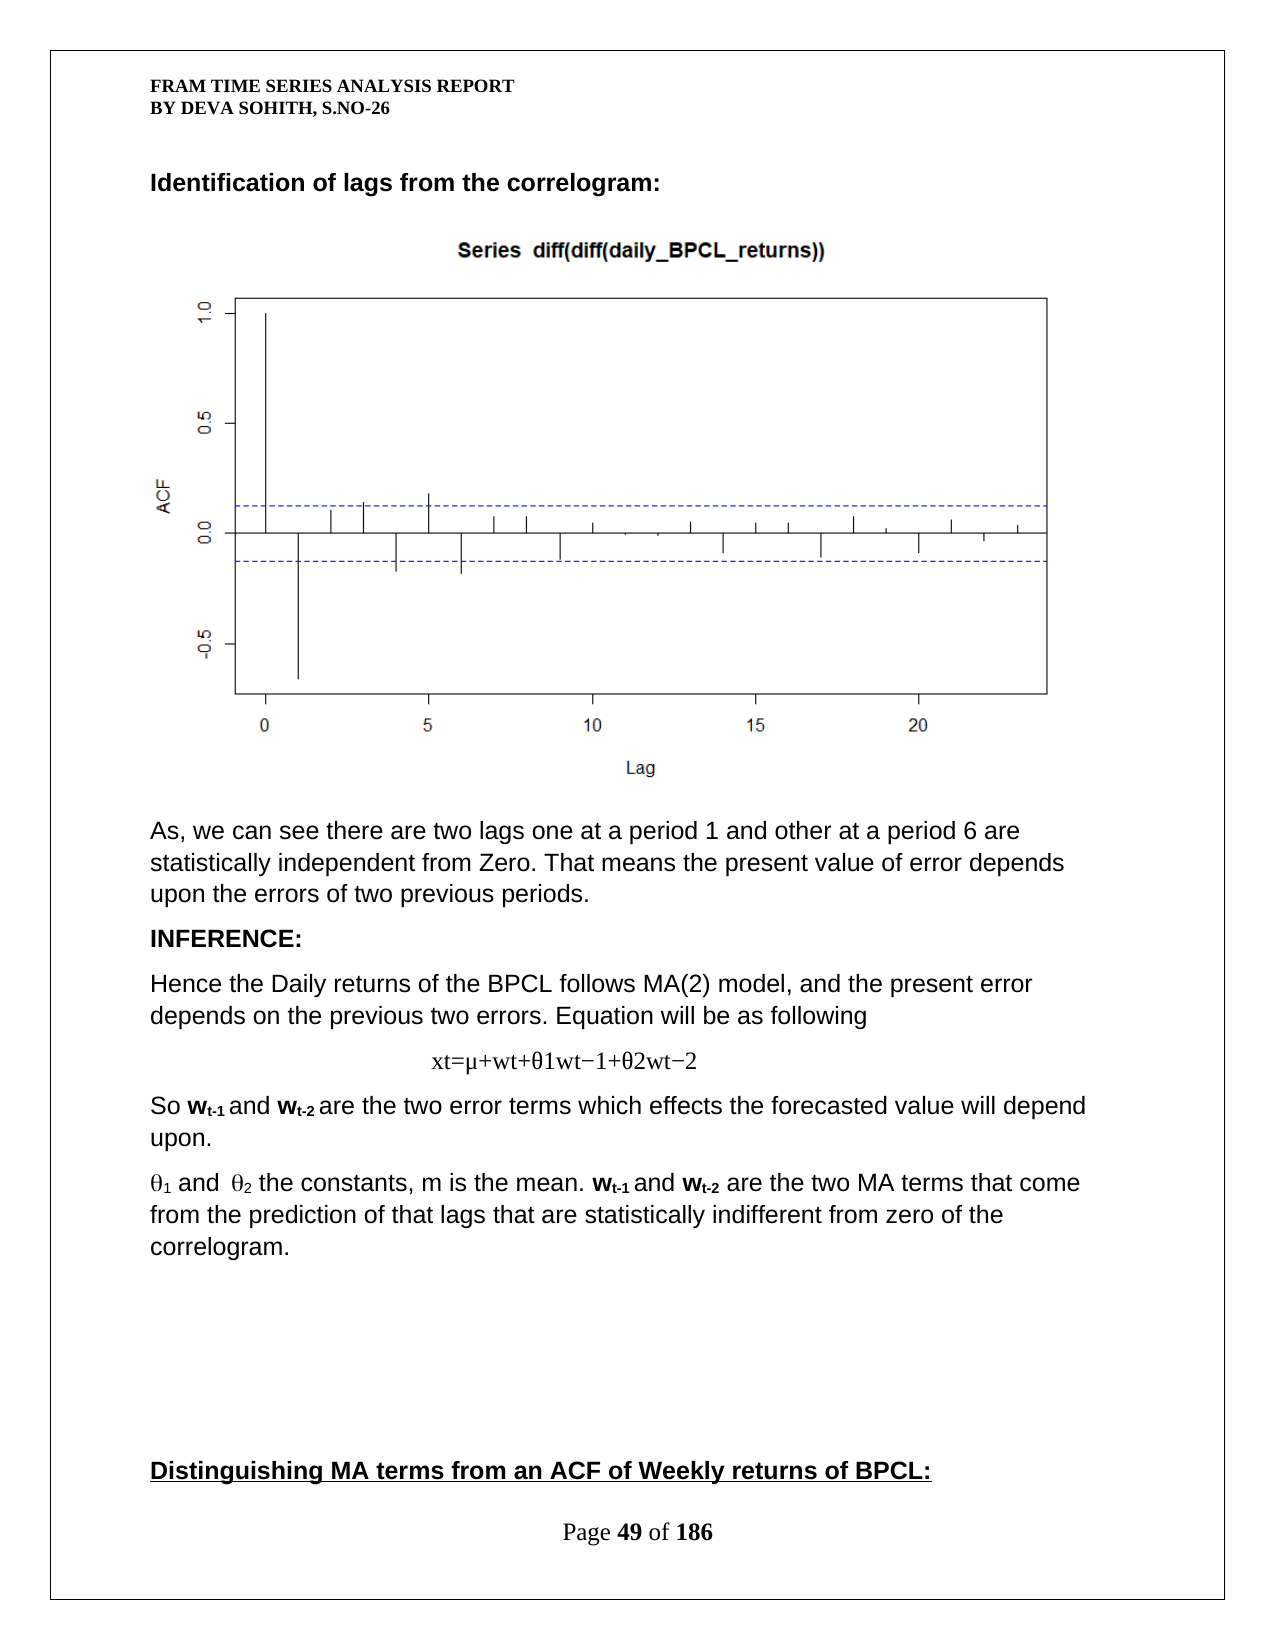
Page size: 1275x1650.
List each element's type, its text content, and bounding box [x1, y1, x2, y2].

text INFERENCE: [150, 924, 1125, 953]
text xt=μ+wt+θ1wt−1+θ2wt−2 [150, 1046, 1125, 1075]
text As, we can see there are two lags one at a period 1 and other at a period 6 are statistically independent from Zero. That means the present value of error depends upon the errors of two previous periods. [150, 816, 1125, 908]
text Distinguishing MA terms from an ACF of Weekly returns of BPCL: [150, 1456, 1125, 1485]
text Identification of lags from the correlogram: [150, 168, 1125, 197]
text So wt-1 and wt-2 are the two error terms which effects the forecasted value will depend upon. [150, 1091, 1125, 1152]
text Hence the Daily returns of the BPCL follows MA(2) model, and the present error depends on the previous two errors. Equation will be as following [150, 969, 1125, 1030]
picture [150, 213, 1091, 800]
text q1 and q2 the constants, m is the mean. wt-1 and wt-2 are the two MA terms that come from the prediction of that lags that are statistically indifferent from zero of the correlogram. [150, 1168, 1125, 1260]
